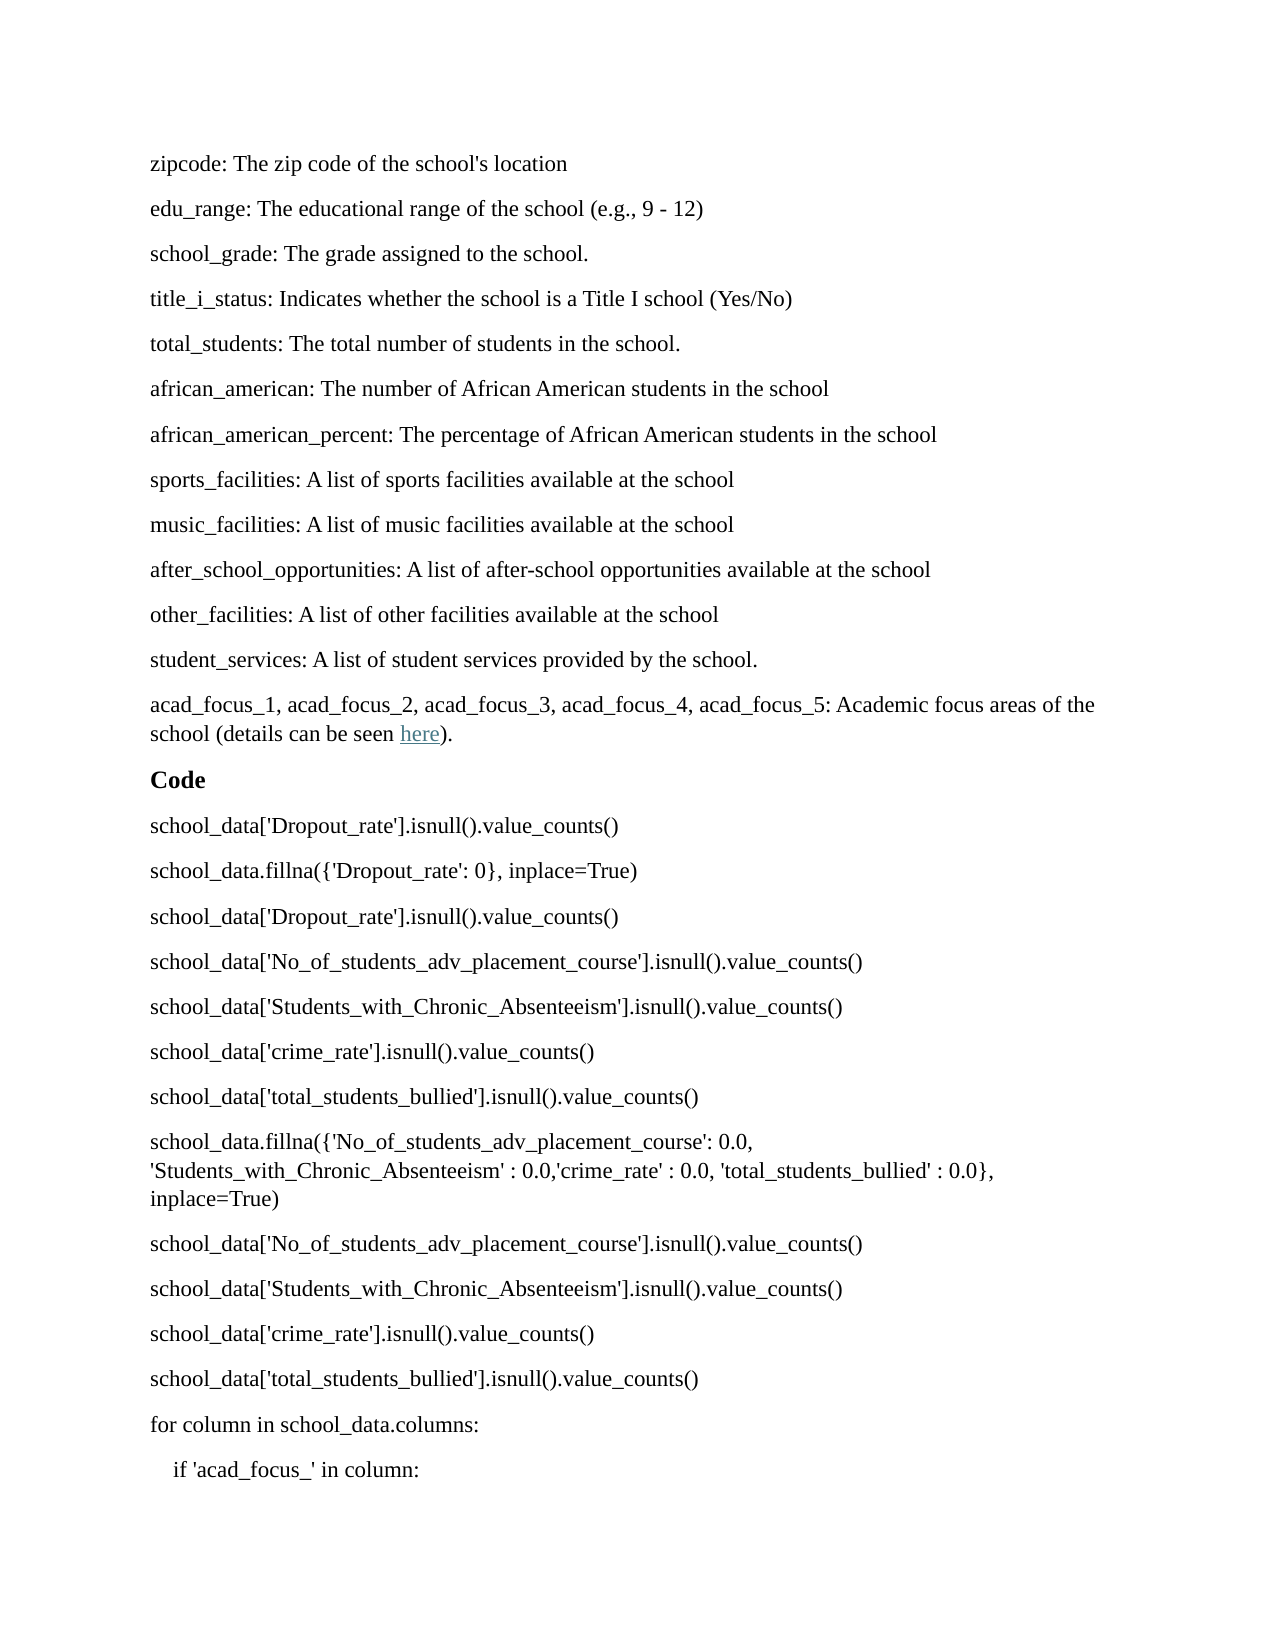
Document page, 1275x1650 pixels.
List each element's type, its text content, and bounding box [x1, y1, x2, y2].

text school_data['Dropout_rate'].isnull().value_counts() [150, 812, 1125, 839]
text if 'acad_focus_' in column: [150, 1456, 1125, 1482]
text total_students: The total number of students in the school. [150, 330, 1125, 357]
text for column in school_data.columns: [150, 1411, 1125, 1437]
text zipcode: The zip code of the school's location [150, 150, 1125, 176]
text african_american: The number of African American students in the school [150, 376, 1125, 402]
text school_data.fillna({'Dropout_rate': 0}, inplace=True) [150, 858, 1125, 884]
text Code [150, 765, 1125, 793]
text school_data['No_of_students_adv_placement_course'].isnull().value_counts() [150, 1230, 1125, 1257]
text after_school_opportunities: A list of after-school opportunities available at the school [150, 556, 1125, 582]
text acad_focus_1, acad_focus_2, acad_focus_3, acad_focus_4, acad_focus_5: Academic focus areas of the school (details can be seen here). [150, 691, 1125, 746]
text school_grade: The grade assigned to the school. [150, 240, 1125, 267]
text sports_facilities: A list of sports facilities available at the school [150, 466, 1125, 492]
text student_services: A list of student services provided by the school. [150, 646, 1125, 672]
text school_data['Students_with_Chronic_Absenteeism'].isnull().value_counts() [150, 993, 1125, 1019]
text school_data['total_students_bullied'].isnull().value_counts() [150, 1366, 1125, 1392]
text music_facilities: A list of music facilities available at the school [150, 511, 1125, 537]
text school_data['Dropout_rate'].isnull().value_counts() [150, 903, 1125, 929]
text title_i_status: Indicates whether the school is a Title I school (Yes/No) [150, 285, 1125, 312]
text school_data['crime_rate'].isnull().value_counts() [150, 1038, 1125, 1064]
text school_data['Students_with_Chronic_Absenteeism'].isnull().value_counts() [150, 1275, 1125, 1302]
text school_data['total_students_bullied'].isnull().value_counts() [150, 1083, 1125, 1109]
text edu_range: The educational range of the school (e.g., 9 - 12) [150, 195, 1125, 221]
text african_american_percent: The percentage of African American students in the school [150, 421, 1125, 447]
text school_data.fillna({'No_of_students_adv_placement_course': 0.0, 'Students_with_Chronic_Absenteeism' : 0.0,'crime_rate' : 0.0, 'total_students_bullied' : 0.0}, inplace=True) [150, 1128, 1125, 1211]
text school_data['crime_rate'].isnull().value_counts() [150, 1320, 1125, 1347]
text other_facilities: A list of other facilities available at the school [150, 601, 1125, 627]
text school_data['No_of_students_adv_placement_course'].isnull().value_counts() [150, 948, 1125, 974]
